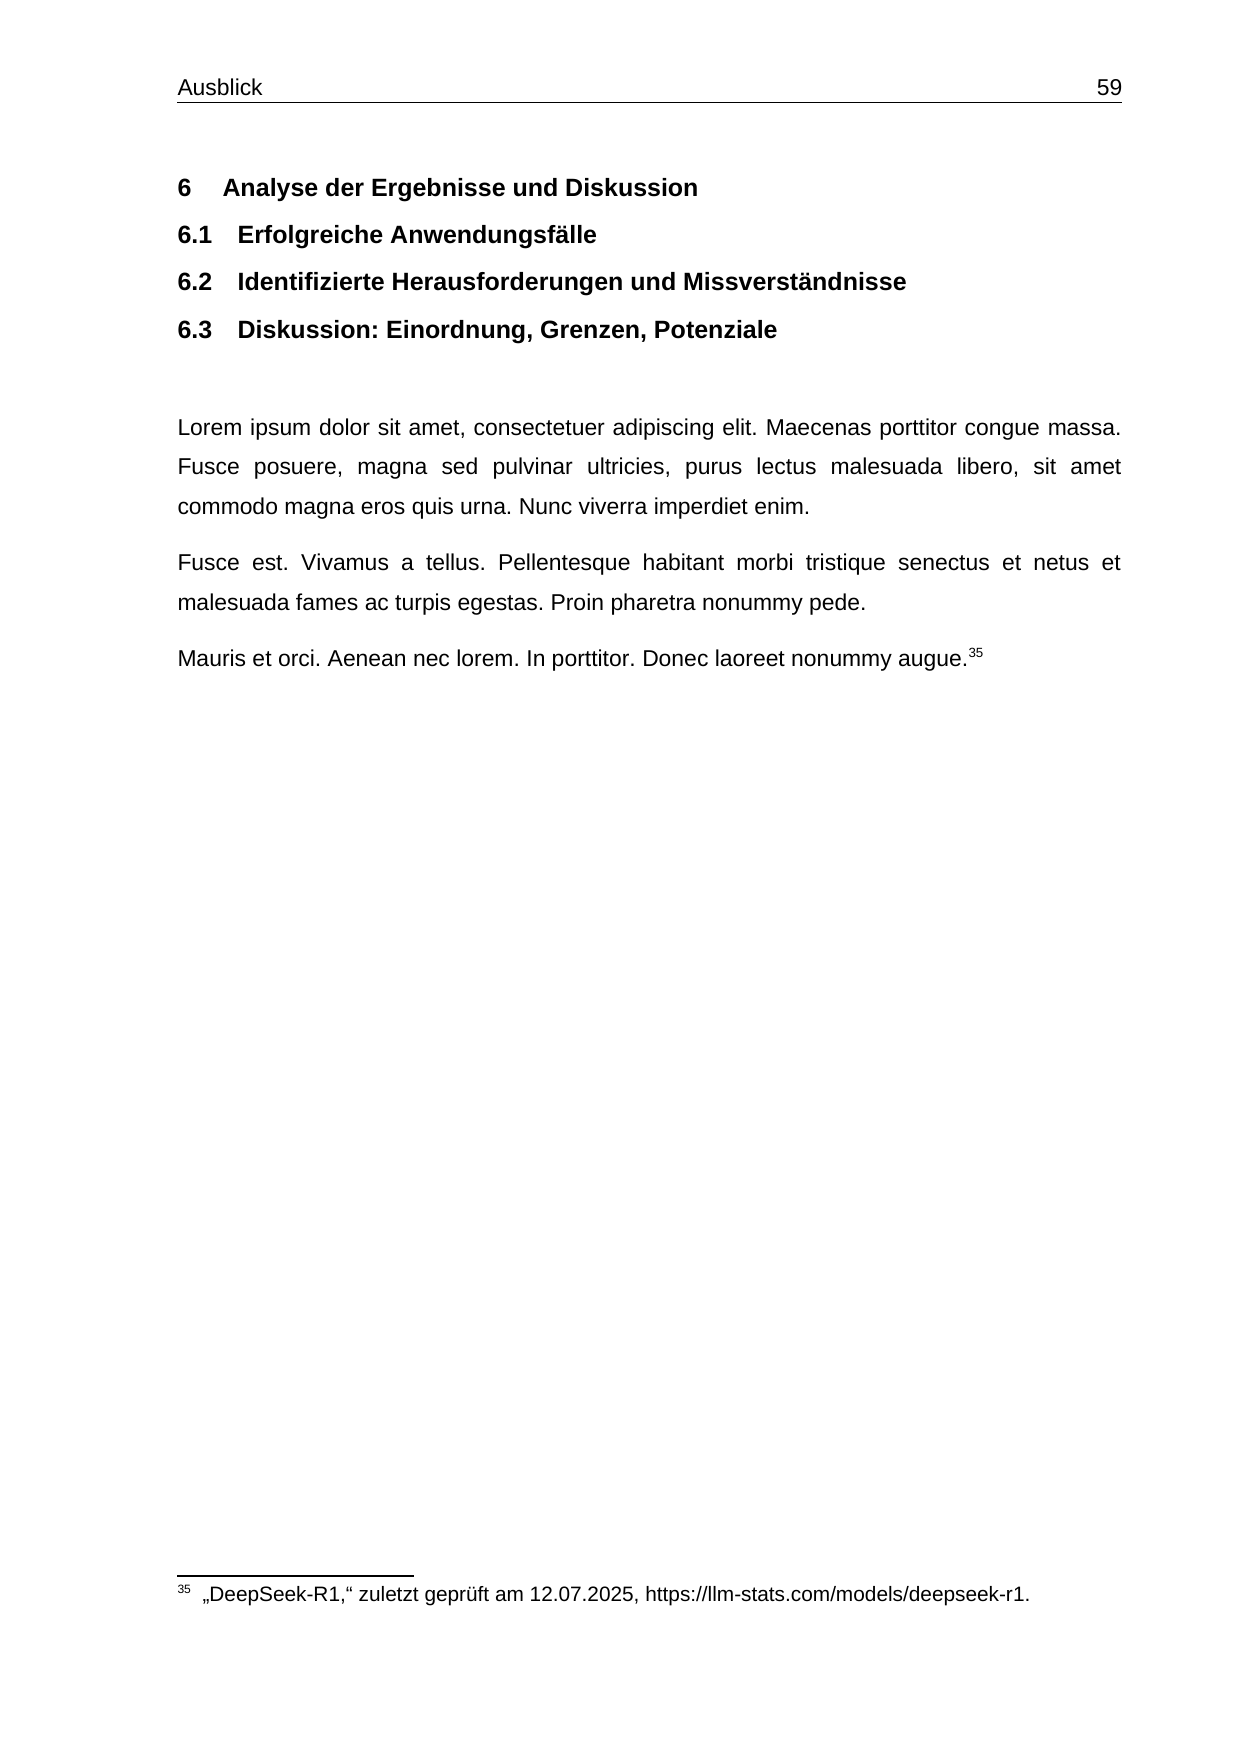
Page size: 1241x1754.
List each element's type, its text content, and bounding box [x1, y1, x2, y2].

text Lorem ipsum dolor sit amet, consectetuer adipiscing elit. Maecenas porttitor congue massa. Fusce posuere, magna sed pulvinar ultricies, purus lectus malesuada libero, sit amet commodo magna eros quis urna. Nunc viverra imperdiet enim. [177, 414, 1122, 519]
subtitle Identifizierte Herausforderungen und Missverständnisse [177, 267, 1122, 296]
text Mauris et orci. Aenean nec lorem. In porttitor. Donec laoreet nonummy augue. [177, 644, 1122, 671]
subtitle Erfolgreiche Anwendungsfälle [177, 220, 1122, 249]
subtitle Diskussion: Einordnung, Grenzen, Potenziale [177, 314, 1122, 343]
subtitle Analyse der Ergebnisse und Diskussion [177, 173, 1122, 201]
text Fusce est. Vivamus a tellus. Pellentesque habitant morbi tristique senectus et netus et malesuada fames ac turpis egestas. Proin pharetra nonummy pede. [177, 549, 1122, 615]
